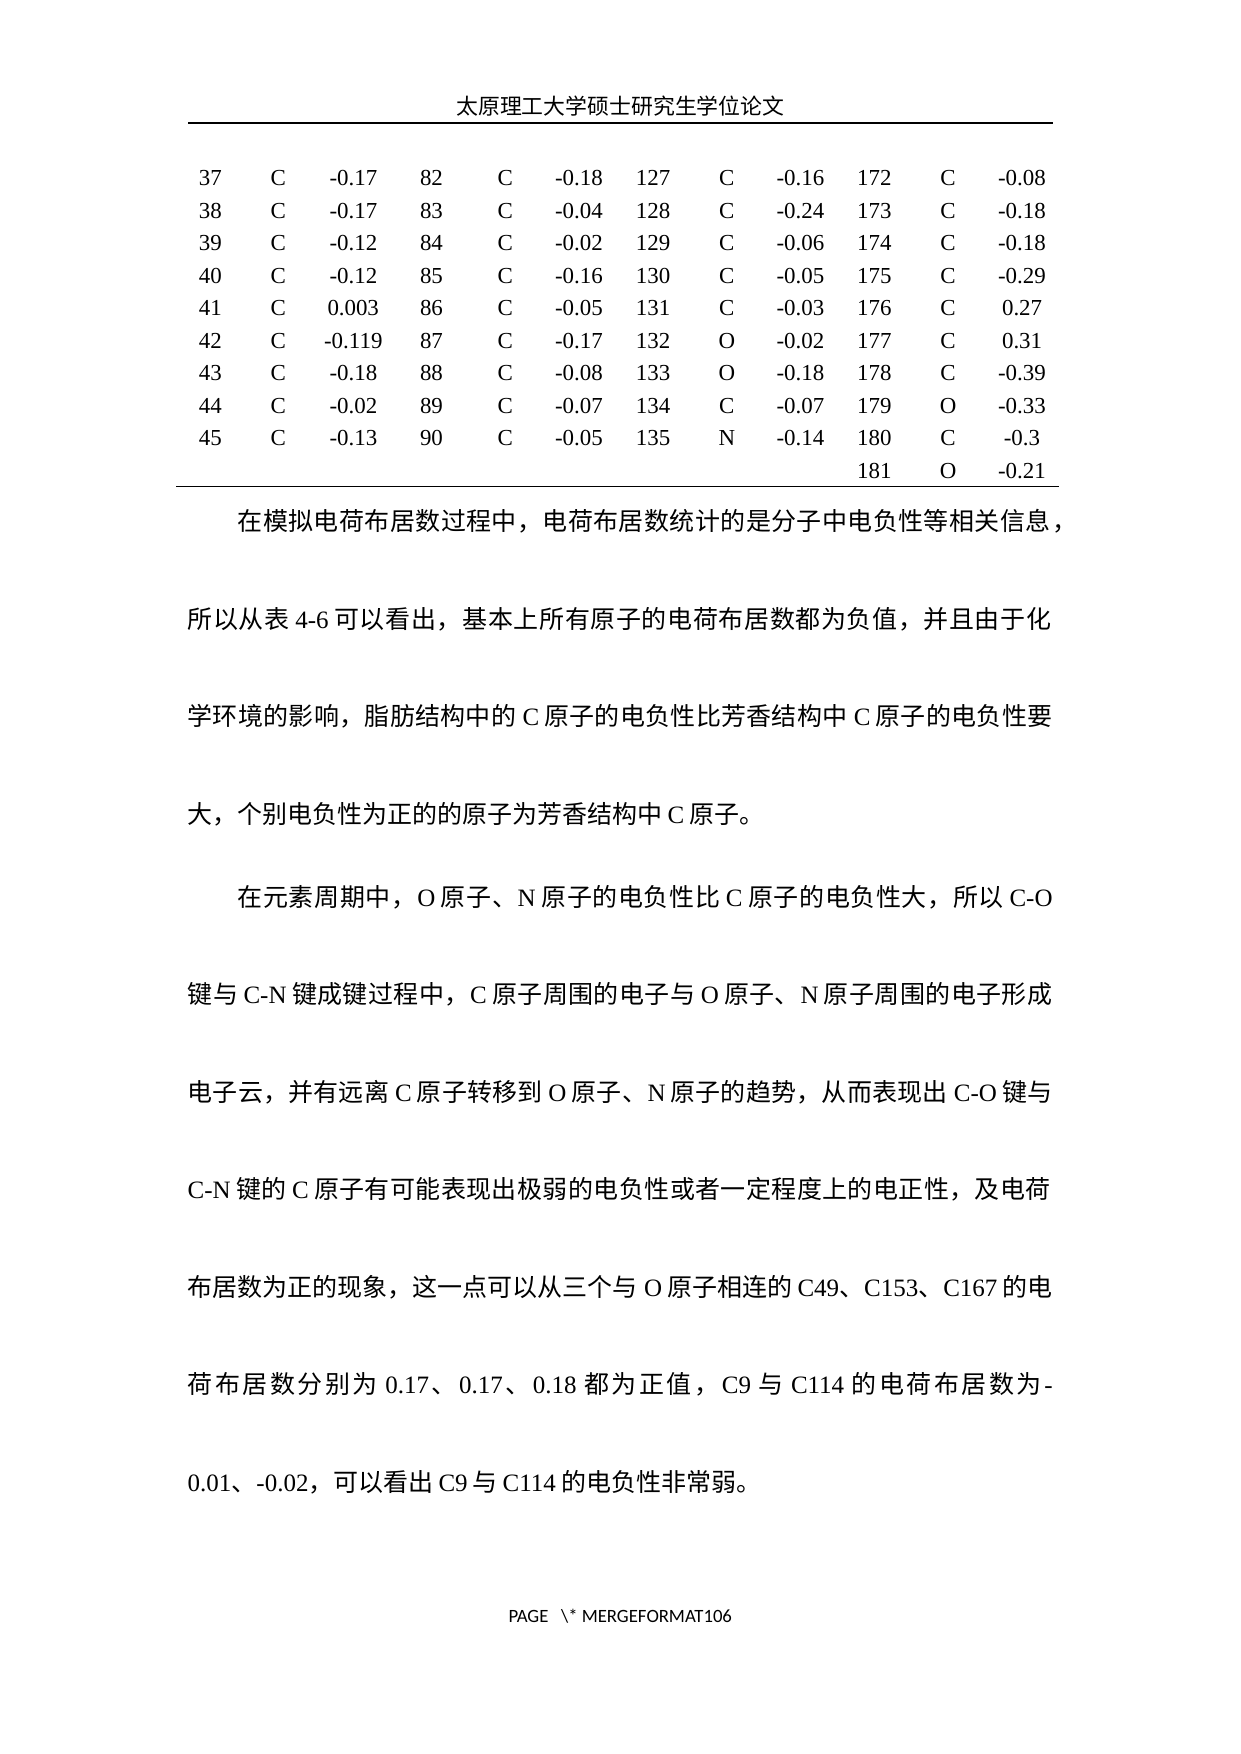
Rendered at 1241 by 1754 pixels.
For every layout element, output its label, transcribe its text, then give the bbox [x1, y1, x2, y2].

text 在元素周期中，O原子、N原子的电负性比C原子的电负性大，所以C-O键与C-N键成键过程中，C原子周围的电子与O原子、N原子周围的电子形成电子云，并有远离C原子转移到O原子、N原子的趋势，从而表现出C-O键与C-N键的C原子有可能表现出极弱的电负性或者一定程度上的电正性，及电荷布居数为正的现象，这一点可以从三个与O原子相连的C49、C153、C167的电荷布居数分别为0.17、0.17、0.18都为正值，C9与C114的电荷布居数为-0.01、-0.02，可以看出C9与C114的电负性非常弱。 [187, 863, 1053, 1513]
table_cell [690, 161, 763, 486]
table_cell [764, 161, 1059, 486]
text 在模拟电荷布居数过程中，电荷布居数统计的是分子中电负性等相关信息，所以从表4-6可以看出，基本上所有原子的电荷布居数都为负值，并且由于化学环境的影响，脂肪结构中的C原子的电负性比芳香结构中C原子的电负性要大，个别电负性为正的的原子为芳香结构中C原子。 [187, 487, 1053, 845]
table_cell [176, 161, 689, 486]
